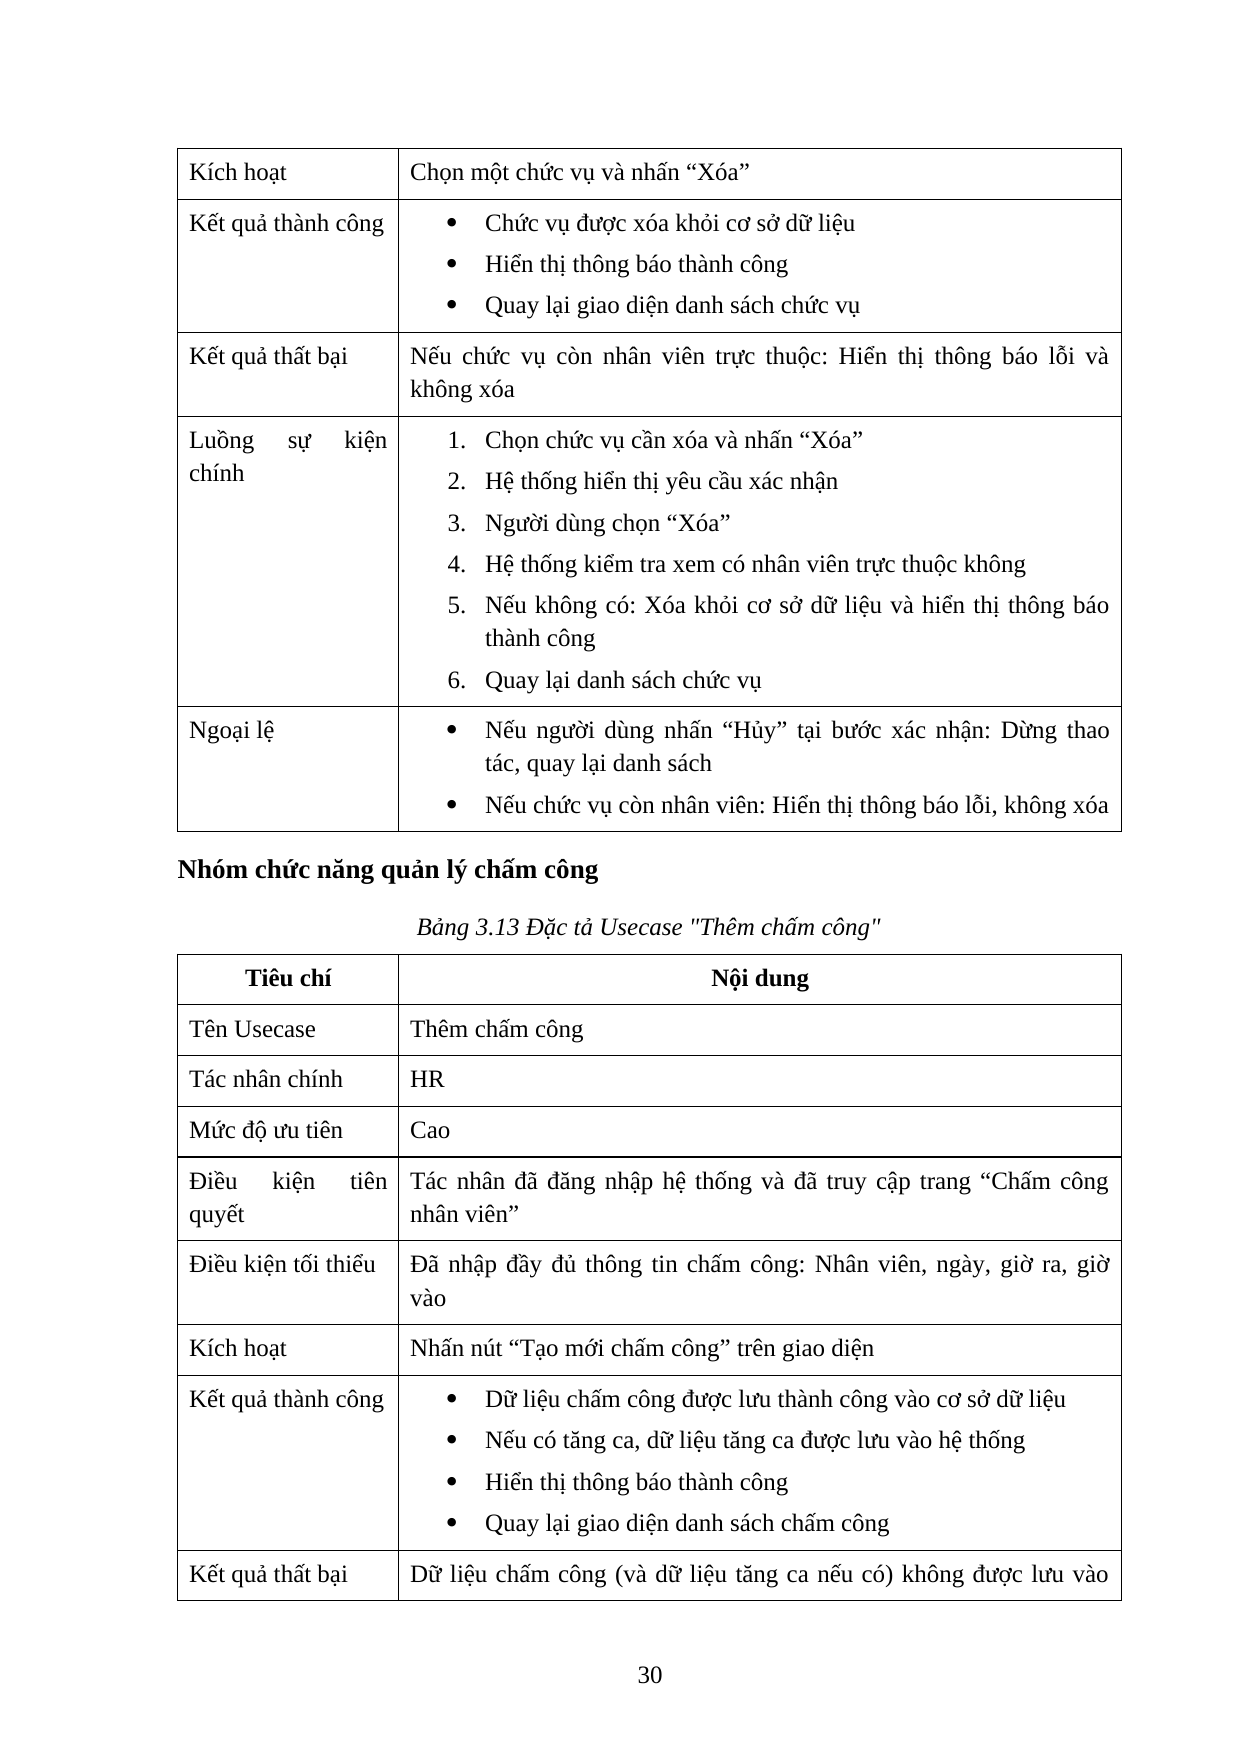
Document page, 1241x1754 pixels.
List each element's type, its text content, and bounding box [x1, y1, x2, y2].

table_header Tiêu chí [178, 955, 398, 1004]
text Nhóm chức năng quản lý chấm công [177, 853, 1122, 884]
table_cell Kết quả thành công [178, 1376, 398, 1549]
text Bảng 3.13 Đặc tả Usecase "Thêm chấm công" [177, 912, 1122, 941]
table_cell Kích hoạt [178, 149, 398, 198]
table_cell Chọn chức vụ cần xóa và nhấn “Xóa” Hệ thống hiển thị yêu cầu xác nhận Người dùng chọn “Xóa” Hệ thống kiểm tra xem có nhân viên trực thuộc không Nếu không có: Xóa khỏi cơ sở dữ liệu và hiển thị thông báo thành công Quay lại danh sách chức vụ [399, 417, 1121, 706]
table_cell Tác nhân đã đăng nhập hệ thống và đã truy cập trang “Chấm công nhân viên” [399, 1158, 1121, 1240]
table_cell Kết quả thất bại [178, 333, 398, 416]
table_cell Chức vụ được xóa khỏi cơ sở dữ liệu Hiển thị thông báo thành công Quay lại giao diện danh sách chức vụ [399, 200, 1121, 332]
table_cell Cao [399, 1107, 1121, 1156]
table_cell Luồng sự kiện chính [178, 417, 398, 706]
table_cell Kết quả thành công [178, 200, 398, 332]
table_cell HR [399, 1056, 1121, 1106]
table_cell Chọn một chức vụ và nhấn “Xóa” [399, 149, 1121, 198]
table_cell Điều kiện tiên quyết [178, 1158, 398, 1240]
table_cell Tên Usecase [178, 1005, 398, 1055]
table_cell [399, 1551, 1121, 1600]
table_cell Nếu chức vụ còn nhân viên trực thuộc: Hiển thị thông báo lỗi và không xóa [399, 333, 1121, 416]
table_cell Mức độ ưu tiên [178, 1107, 398, 1156]
table_cell Tác nhân chính [178, 1056, 398, 1106]
table_cell Thêm chấm công [399, 1005, 1121, 1055]
table_header Nội dung [399, 955, 1121, 1004]
table_cell Dữ liệu chấm công được lưu thành công vào cơ sở dữ liệu Nếu có tăng ca, dữ liệu tăng ca được lưu vào hệ thống Hiển thị thông báo thành công Quay lại giao diện danh sách chấm công [399, 1376, 1121, 1549]
table_cell Đã nhập đầy đủ thông tin chấm công: Nhân viên, ngày, giờ ra, giờ vào [399, 1241, 1121, 1324]
table_cell Nếu người dùng nhấn “Hủy” tại bước xác nhận: Dừng thao tác, quay lại danh sách Nếu chức vụ còn nhân viên: Hiển thị thông báo lỗi, không xóa [399, 707, 1121, 831]
table_cell Kết quả thất bại [178, 1551, 398, 1600]
table_cell Kích hoạt [178, 1325, 398, 1375]
table_cell Nhấn nút “Tạo mới chấm công” trên giao diện [399, 1325, 1121, 1375]
table_cell Điều kiện tối thiểu [178, 1241, 398, 1324]
table_cell Ngoại lệ [178, 707, 398, 831]
